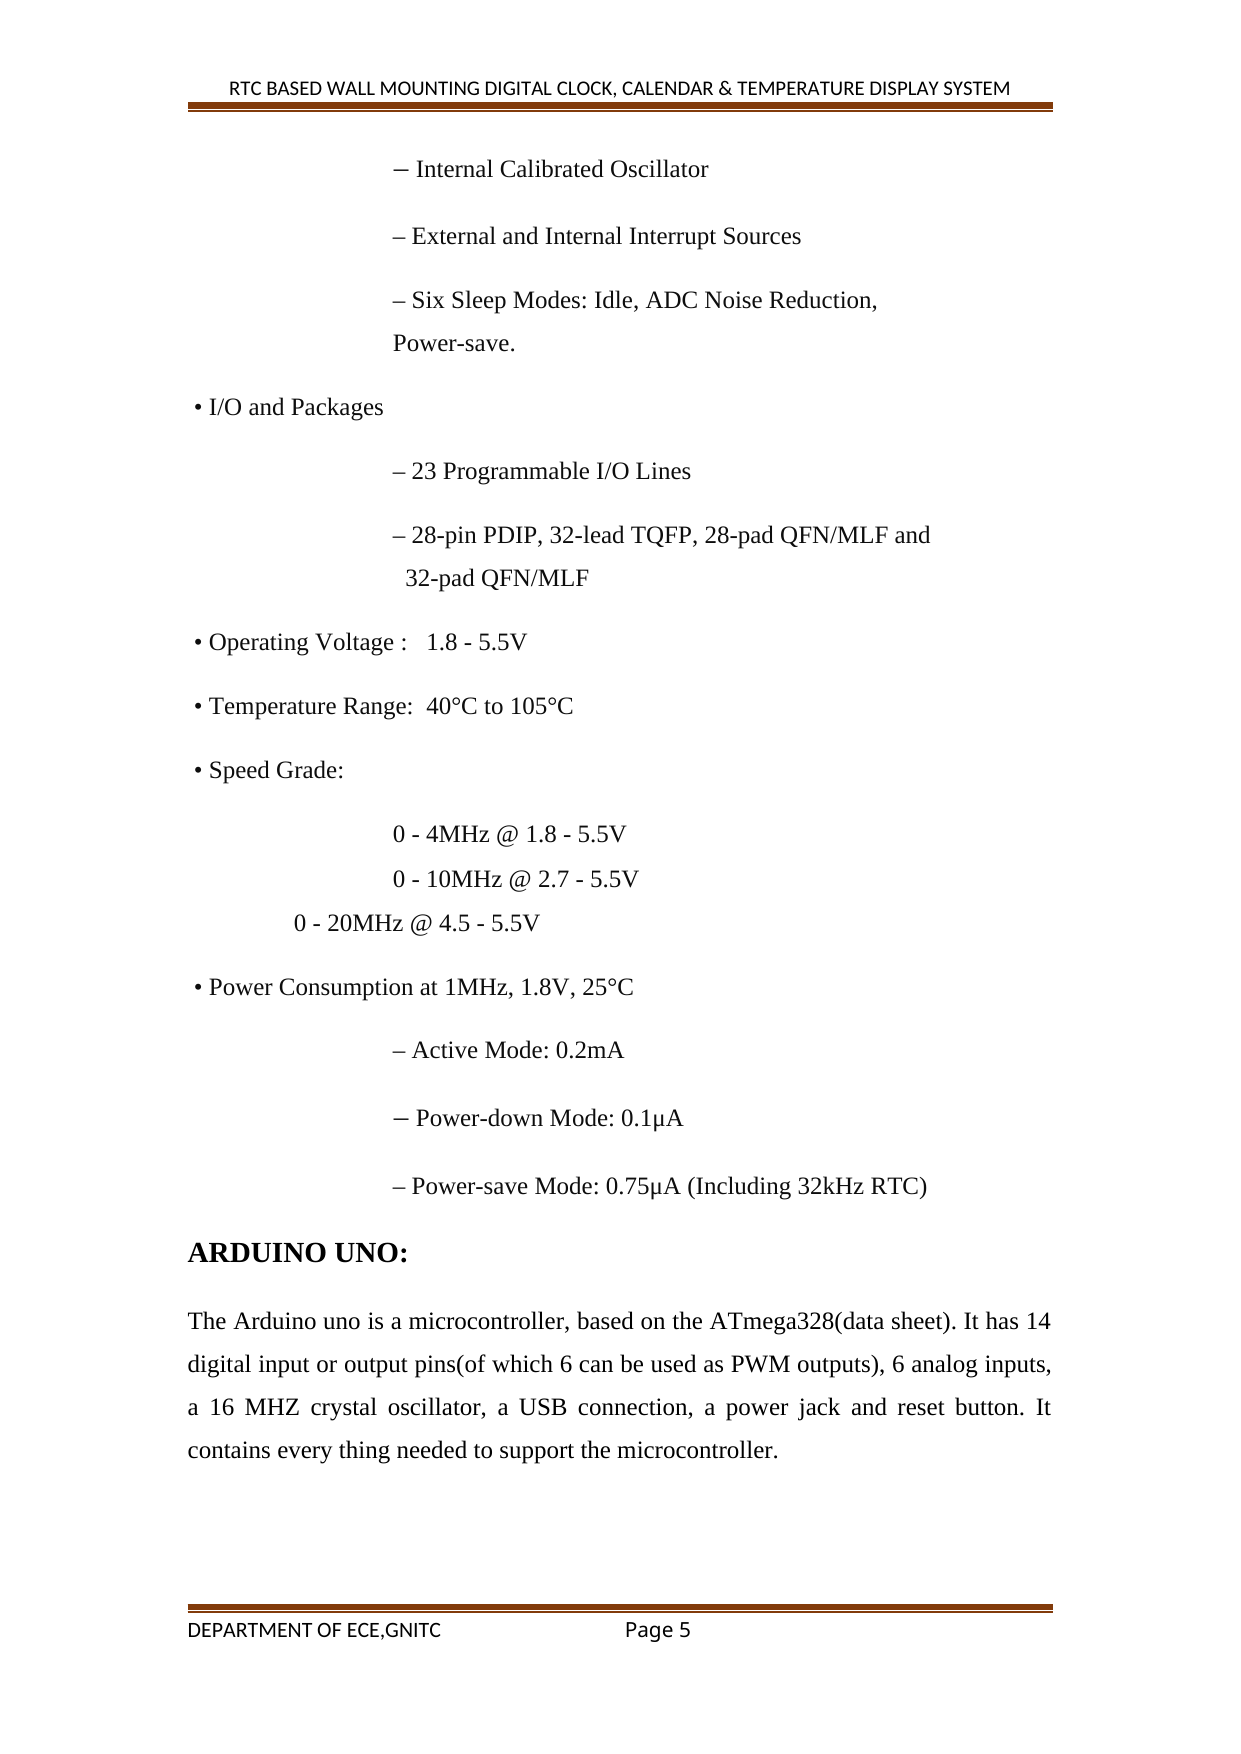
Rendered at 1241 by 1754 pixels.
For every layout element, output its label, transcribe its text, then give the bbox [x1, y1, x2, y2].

text • Temperature Range: 40°C to 105°C [187, 691, 1053, 720]
text • I/O and Packages [187, 392, 1053, 421]
text ARDUINO UNO: [187, 1235, 1053, 1268]
text – External and Internal Interrupt Sources [187, 221, 1053, 250]
text • Speed Grade: [187, 755, 1053, 784]
text – 28-pin PDIP, 32-lead TQFP, 28-pad QFN/MLF and 32-pad QFN/MLF [187, 520, 1053, 592]
text – 23 Programmable I/O Lines [187, 456, 1053, 485]
text • Operating Voltage : 1.8 - 5.5V [187, 627, 1053, 656]
text – Power-down Mode: 0.1μA [187, 1099, 1053, 1133]
text – Power-save Mode: 0.75μA (Including 32kHz RTC) [187, 1171, 1053, 1199]
list 0 - 4MHz @ 1.8 - 5.5V [187, 819, 1053, 848]
text • Power Consumption at 1MHz, 1.8V, 25°C [187, 972, 1053, 1000]
list 0 - 20MHz @ 4.5 - 5.5V [187, 908, 1053, 936]
text The Arduino uno is a microcontroller, based on the ATmega328(data sheet). It has 14 digital input or output pins(of which 6 can be used as PWM outputs), 6 analog inputs, a 16 MHZ crystal oscillator, a USB connection, a power jack and reset button. It contains every thing needed to support the microcontroller. [187, 1306, 1053, 1464]
text – Active Mode: 0.2mA [187, 1036, 1053, 1064]
list 0 - 10MHz @ 2.7 - 5.5V [187, 864, 1053, 893]
text – Internal Calibrated Oscillator [187, 150, 1053, 183]
text – Six Sleep Modes: Idle, ADC Noise Reduction, Power-save. [187, 285, 1053, 357]
